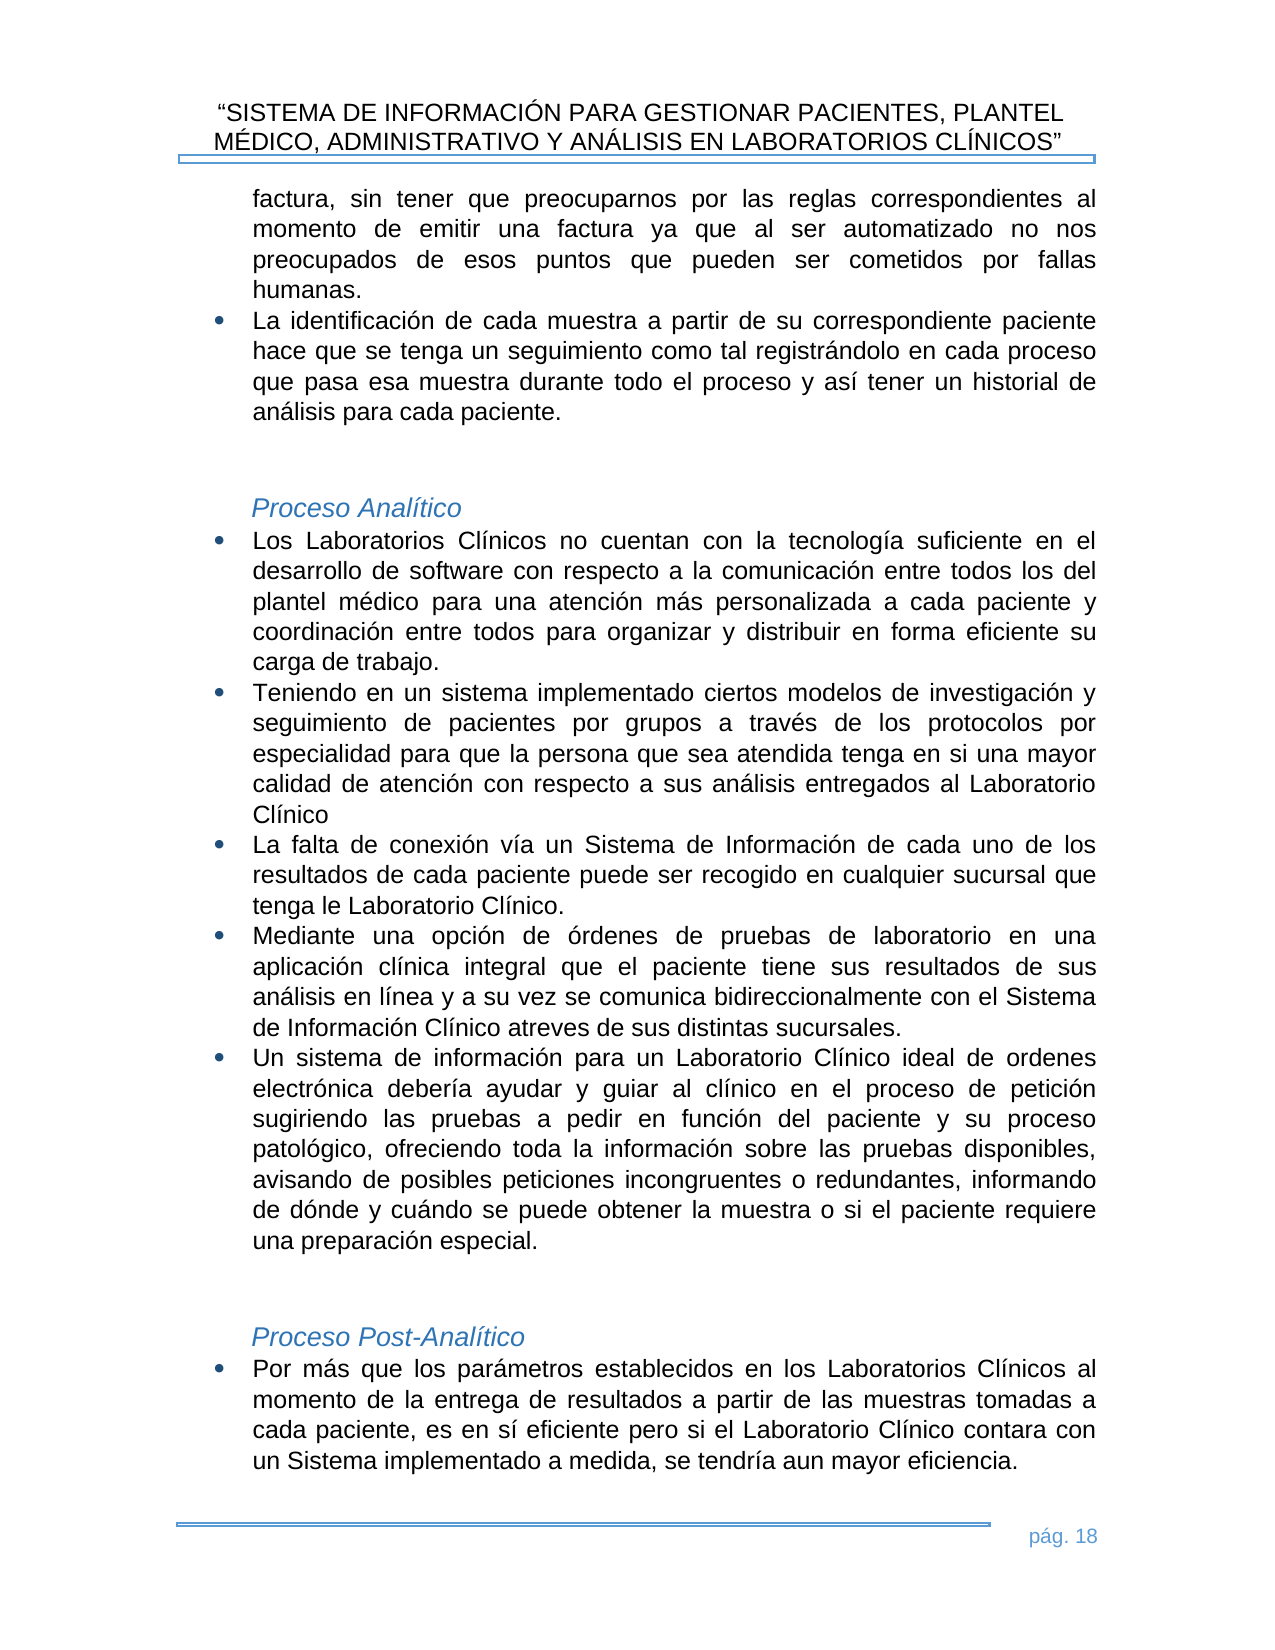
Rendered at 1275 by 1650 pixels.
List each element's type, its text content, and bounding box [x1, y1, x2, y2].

list Por más que los parámetros establecidos en los Laboratorios Clínicos al momento de la entrega de resultados a partir de las muestras tomadas a cada paciente, es en sí eficiente pero si el Laboratorio Clínico contara con un Sistema implementado a medida, se tendría aun mayor eficiencia. [215, 1354, 1098, 1474]
subtitle Proceso Analítico [251, 492, 1098, 523]
list Teniendo en un sistema implementado ciertos modelos de investigación y seguimiento de pacientes por grupos a través de los protocolos por especialidad para que la persona que sea atendida tenga en si una mayor calidad de atención con respecto a sus análisis entregados al Laboratorio Clínico [215, 678, 1098, 828]
list Un sistema de información para un Laboratorio Clínico ideal de ordenes electrónica debería ayudar y guiar al clínico en el proceso de petición sugiriendo las pruebas a pedir en función del paciente y su proceso patológico, ofreciendo toda la información sobre las pruebas disponibles, avisando de posibles peticiones incongruentes o redundantes, informando de dónde y cuándo se puede obtener la muestra o si el paciente requiere una preparación especial. [215, 1043, 1098, 1254]
list Los Laboratorios Clínicos no cuentan con la tecnología suficiente en el desarrollo de software con respecto a la comunicación entre todos los del plantel médico para una atención más personalizada a cada paciente y coordinación entre todos para organizar y distribuir en forma eficiente su carga de trabajo. [215, 526, 1098, 676]
subtitle Proceso Post-Analítico [251, 1321, 1098, 1352]
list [215, 184, 1098, 304]
list La identificación de cada muestra a partir de su correspondiente paciente hace que se tenga un seguimiento como tal registrándolo en cada proceso que pasa esa muestra durante todo el proceso y así tener un historial de análisis para cada paciente. [215, 306, 1098, 426]
list La falta de conexión vía un Sistema de Información de cada uno de los resultados de cada paciente puede ser recogido en cualquier sucursal que tenga le Laboratorio Clínico. [215, 830, 1098, 920]
list Mediante una opción de órdenes de pruebas de laboratorio en una aplicación clínica integral que el paciente tiene sus resultados de sus análisis en línea y a su vez se comunica bidireccionalmente con el Sistema de Información Clínico atreves de sus distintas sucursales. [215, 921, 1098, 1041]
